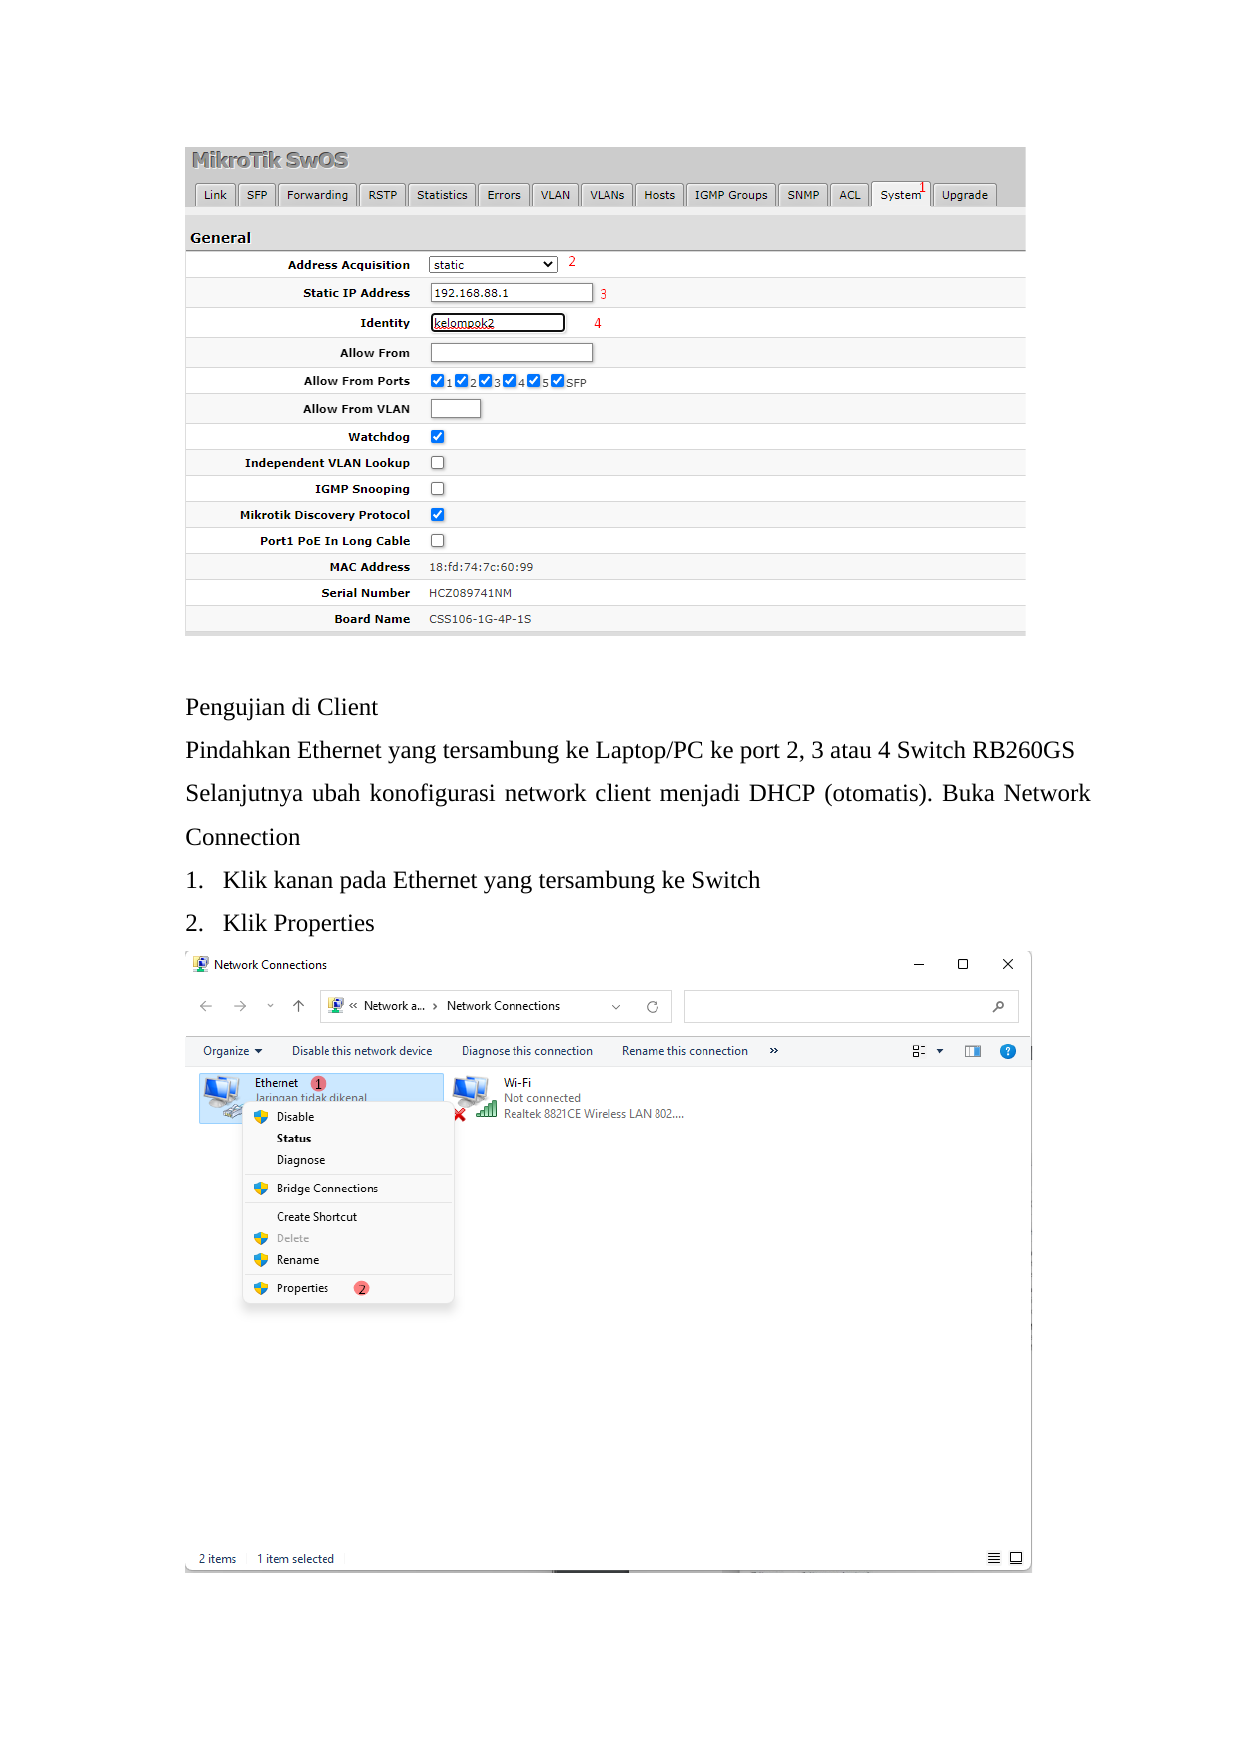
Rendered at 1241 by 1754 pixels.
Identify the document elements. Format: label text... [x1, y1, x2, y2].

list Klik Properties [185, 908, 1092, 937]
list Pengujian di Client [185, 692, 1092, 721]
list Pindahkan Ethernet yang tersambung ke Laptop/PC ke port 2, 3 atau 4 Switch RB260GS [185, 735, 1092, 764]
picture [185, 147, 1026, 636]
list Selanjutnya ubah konofigurasi network client menjadi DHCP (otomatis). Buka Network Connection [185, 778, 1092, 850]
picture [185, 951, 1033, 1573]
list Klik kanan pada Ethernet yang tersambung ke Switch [185, 865, 1092, 893]
